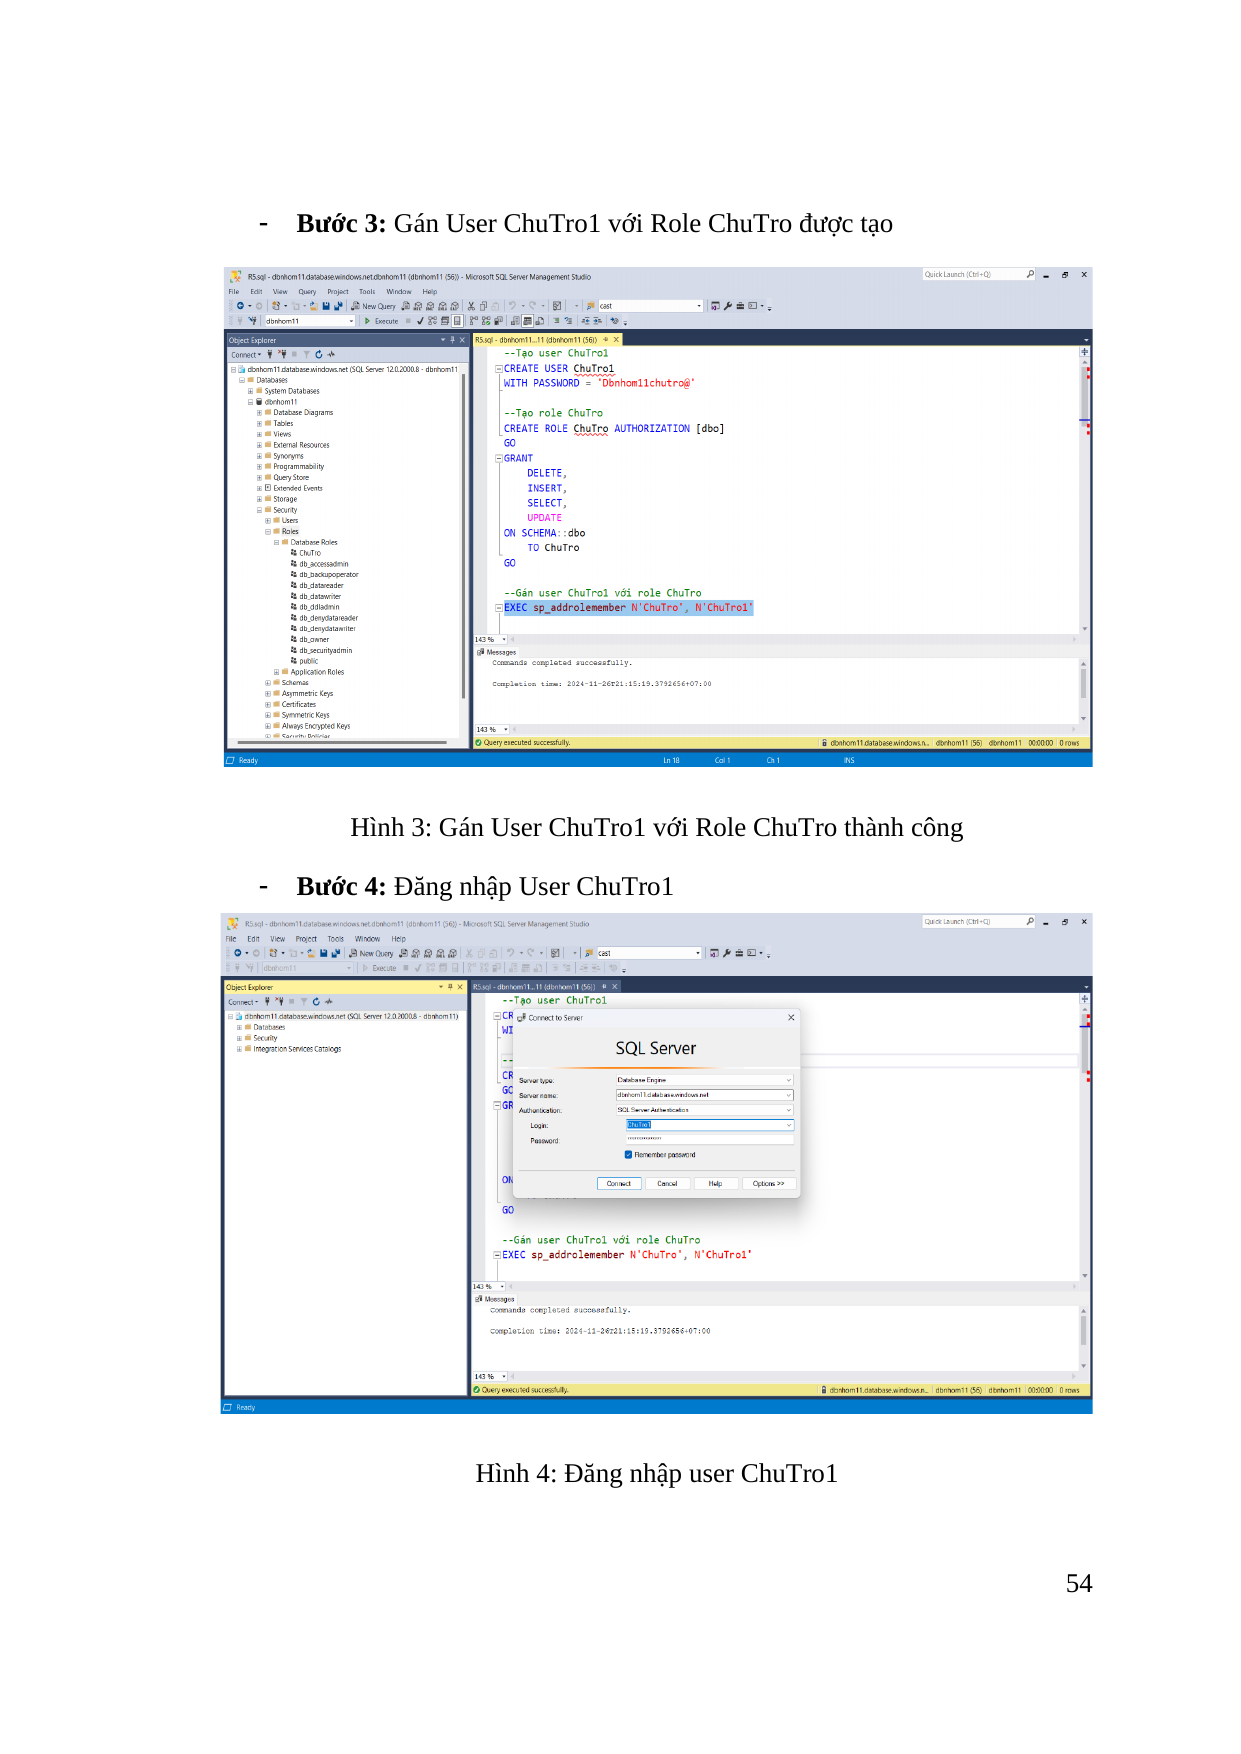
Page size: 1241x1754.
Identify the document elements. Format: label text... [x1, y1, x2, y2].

list Bước 4: Đăng nhập User ChuTro1 [259, 870, 1092, 901]
list Bước 3: Gán User ChuTro1 với Role ChuTro được tạo [259, 207, 1092, 238]
picture [223, 267, 1093, 767]
picture [220, 913, 1093, 1414]
